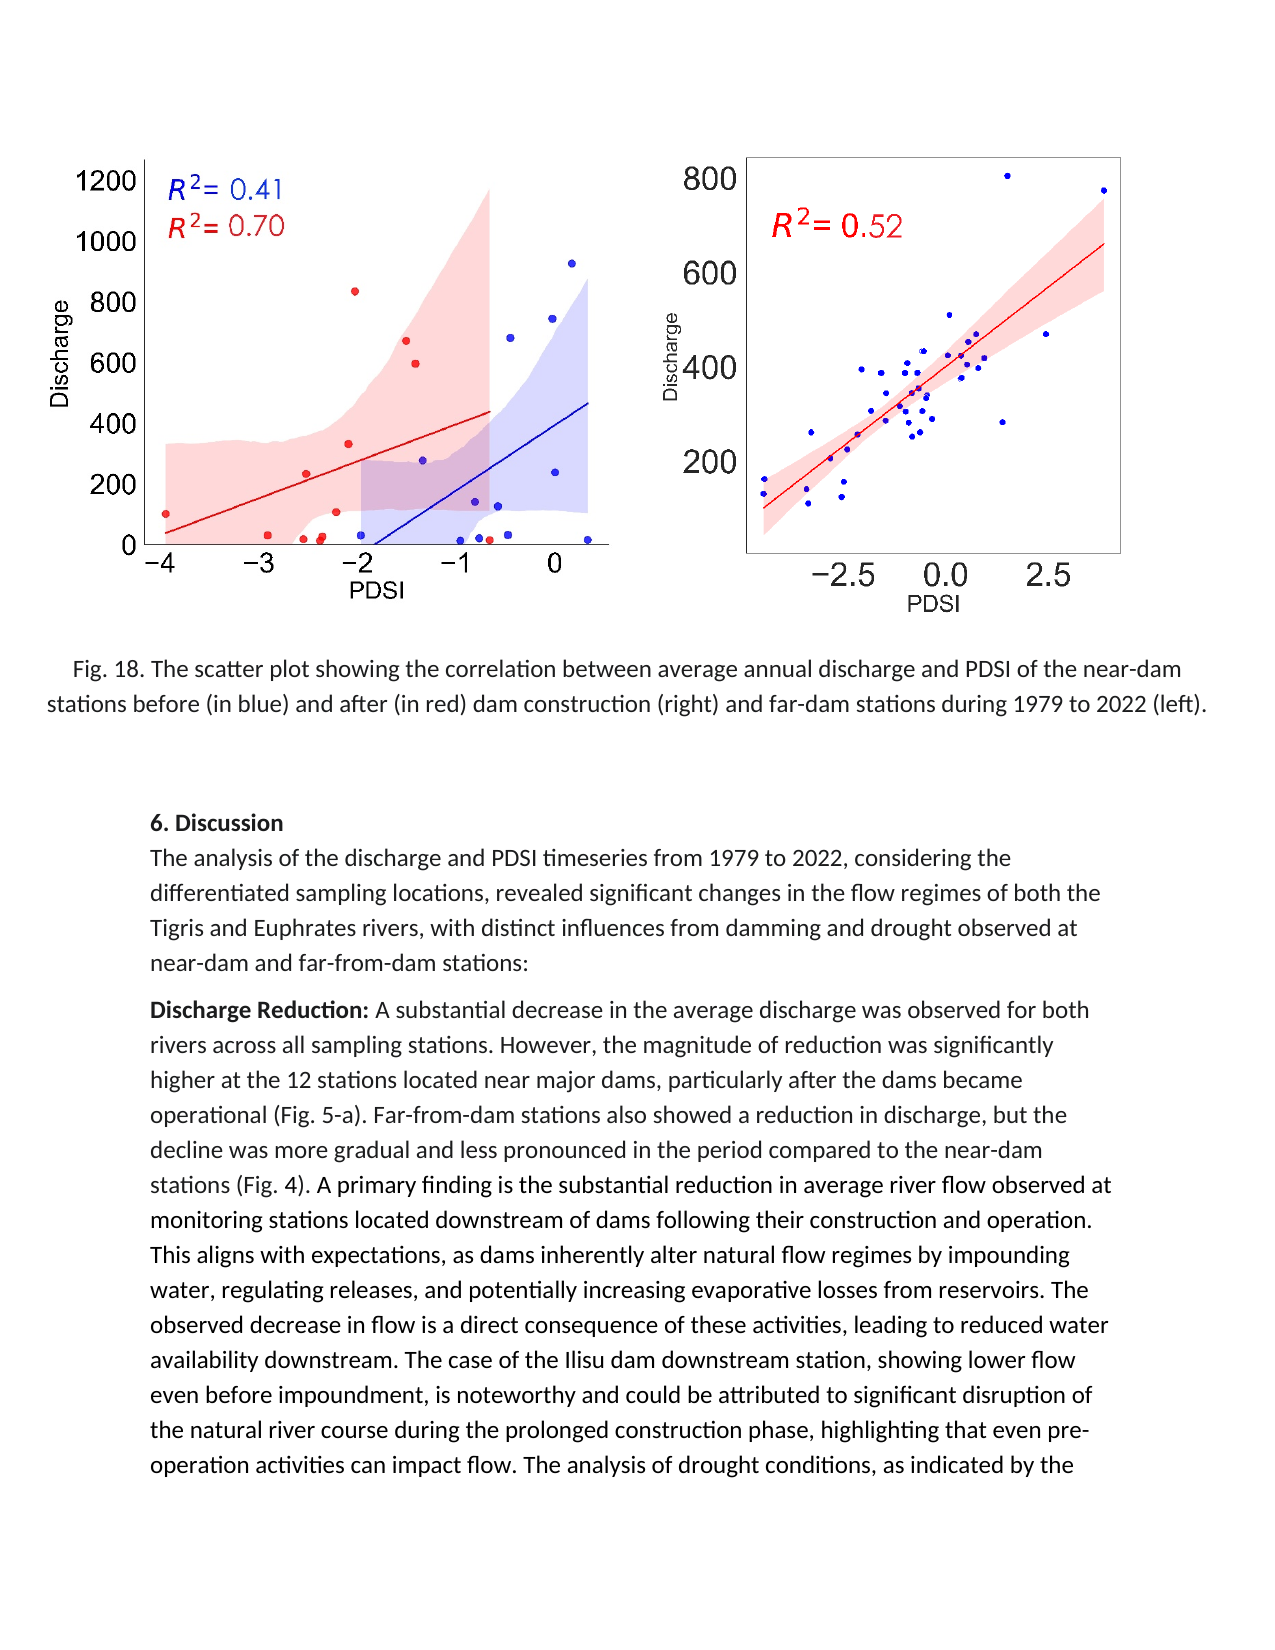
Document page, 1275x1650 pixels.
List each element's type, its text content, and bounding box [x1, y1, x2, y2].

picture [657, 150, 1125, 625]
text 6. Discussion [150, 807, 1125, 838]
table_header [28, 150, 646, 653]
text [150, 994, 1125, 1479]
table_cell Fig. 18. The scatter plot showing the correlation between average annual discharge and PDSI of the near-dam stations before (in blue) and after (in red) dam construction (right) and far-dam stations during 1979 to 2022 (left). [28, 654, 1228, 747]
text The analysis of the discharge and PDSI timeseries from 1979 to 2022, considering the differentiated sampling locations, revealed significant changes in the flow regimes of both the Tigris and Euphrates rivers, with distinct influences from damming and drought observed at near-dam and far-from-dam stations: [150, 842, 1125, 977]
picture [38, 150, 619, 614]
table_header [646, 150, 1228, 653]
